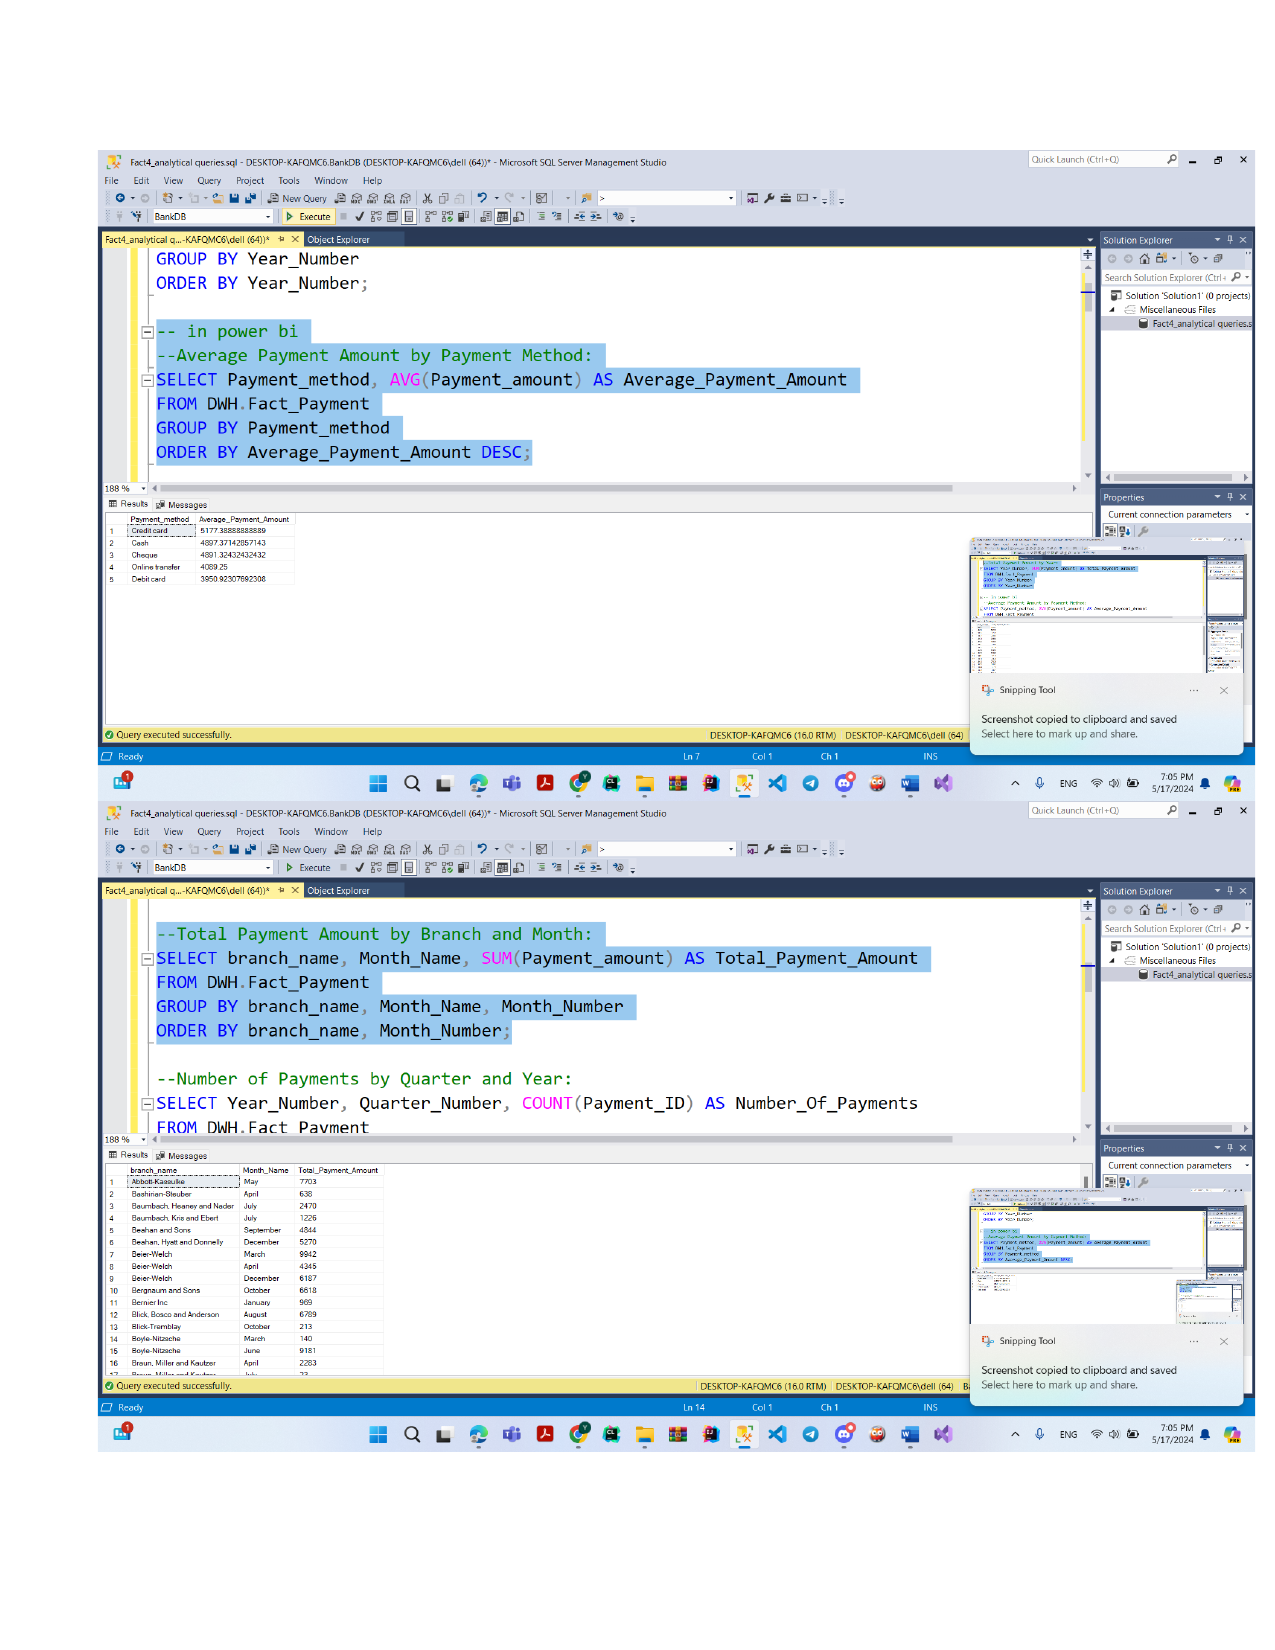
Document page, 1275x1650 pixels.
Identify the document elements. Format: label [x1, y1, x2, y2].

picture [97, 150, 1256, 1452]
